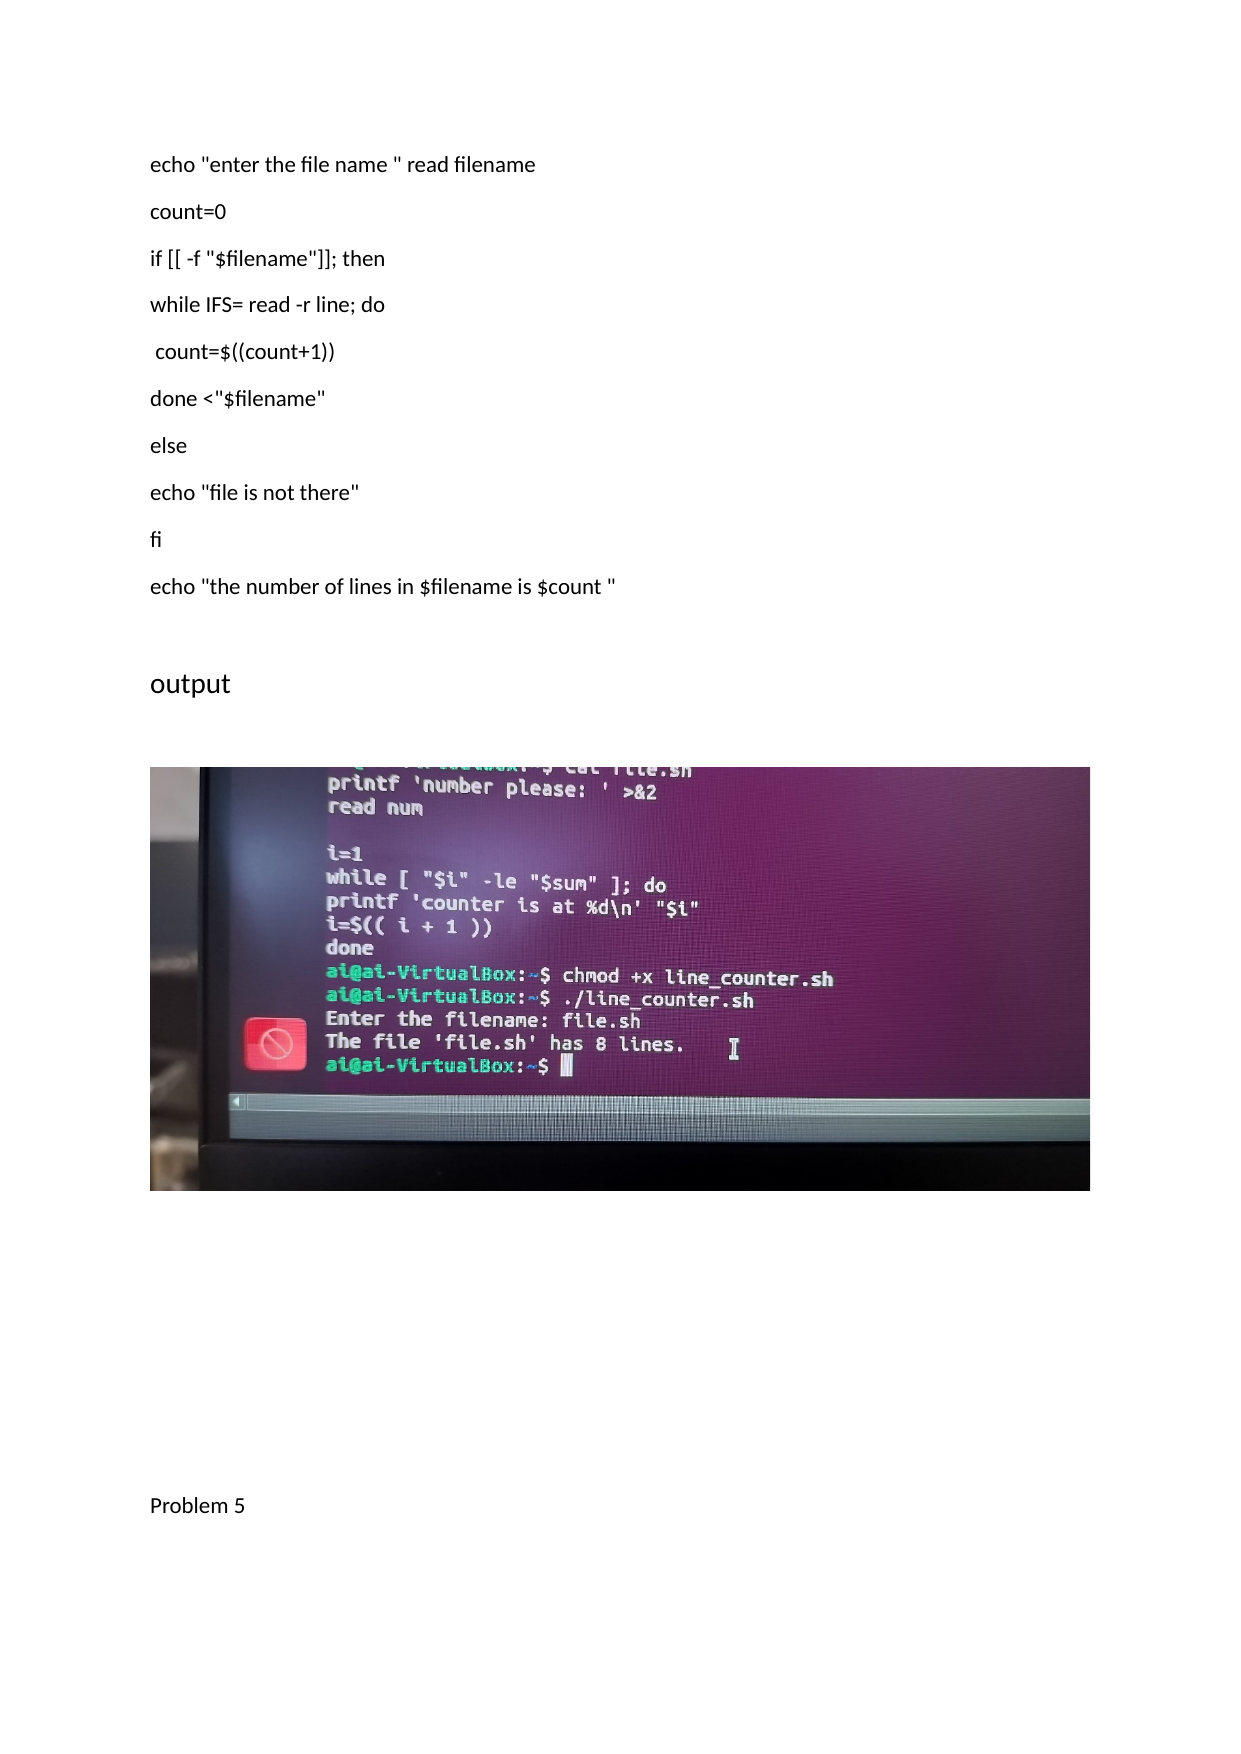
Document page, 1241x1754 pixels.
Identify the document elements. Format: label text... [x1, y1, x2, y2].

text fi [150, 525, 1090, 553]
text count=0 [150, 197, 1090, 225]
text echo "file is not there" [150, 478, 1090, 506]
text while IFS= read -r line; do [150, 291, 1090, 319]
text echo "the number of lines in $filename is $count " [150, 572, 1090, 600]
text Problem 5 [150, 1491, 1090, 1519]
picture [150, 767, 1091, 1191]
text done <"$filename" [150, 384, 1090, 412]
text if [[ -f "$filename"]]; then [150, 244, 1090, 272]
text output [150, 666, 1090, 701]
text else [150, 431, 1090, 459]
text echo "enter the file name " read filename [150, 150, 1090, 178]
text count=$((count+1)) [150, 337, 1090, 366]
